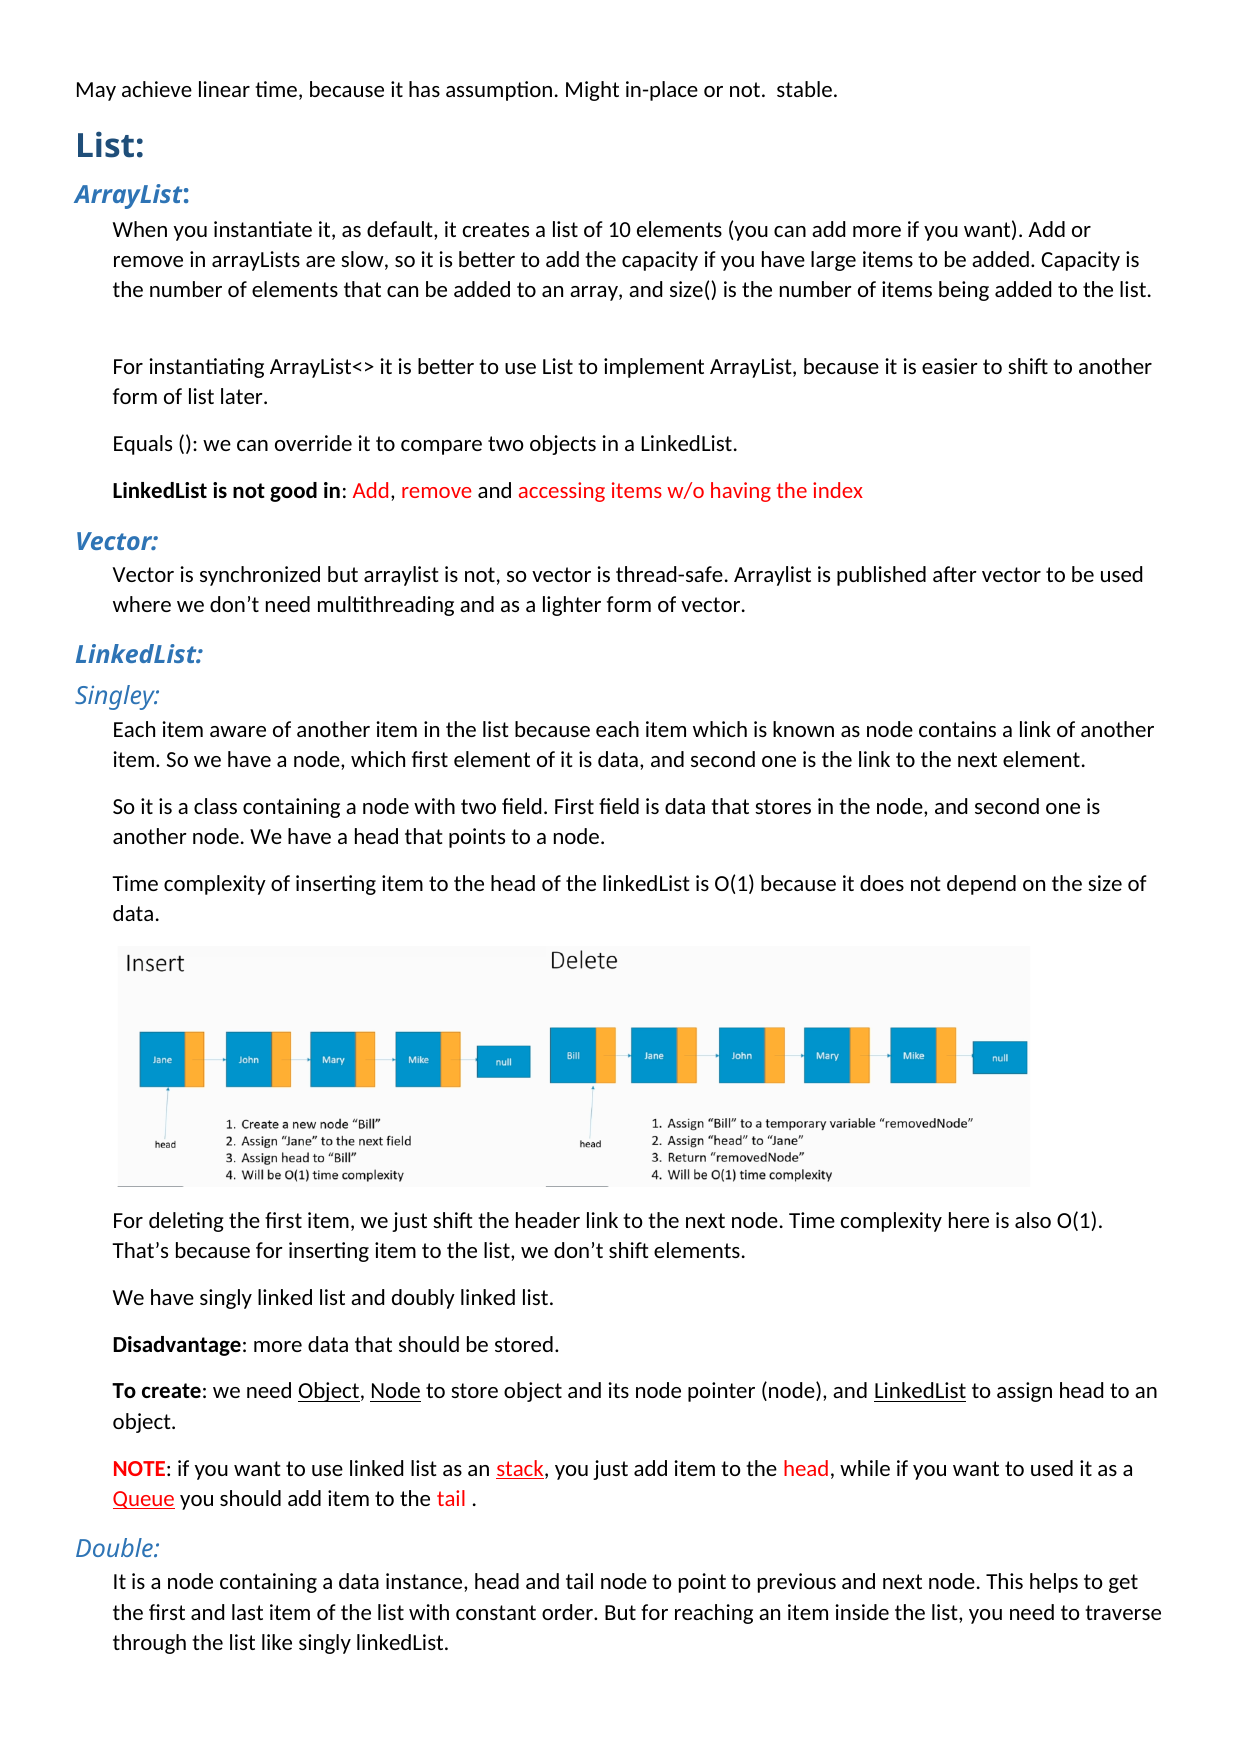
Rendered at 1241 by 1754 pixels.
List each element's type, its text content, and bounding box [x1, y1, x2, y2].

text LinkedList is not good in: Add, remove and accessing items w/o having the index [112, 476, 1165, 504]
subtitle Singley: [75, 678, 1165, 712]
subtitle LinkedList: [75, 637, 1165, 671]
text Equals (): we can override it to compare two objects in a LinkedList. [112, 429, 1165, 457]
text May achieve linear time, because it has assumption. Might in-place or not. stable. [75, 75, 1165, 103]
text Vector is synchronized but arraylist is not, so vector is thread-safe. Arraylist is published after vector to be used where we don’t need multithreading and as a lighter form of vector. [112, 560, 1165, 618]
subtitle Vector: [75, 523, 1165, 557]
text Disadvantage: more data that should be stored. [112, 1330, 1165, 1358]
text We have singly linked list and doubly linked list. [112, 1283, 1165, 1311]
picture [117, 946, 1030, 1187]
subtitle Double: [75, 1531, 1165, 1565]
text For instantiating ArrayList<> it is better to use List to implement ArrayList, because it is easier to shift to another form of list later. [112, 352, 1165, 411]
text NOTE: if you want to use linked list as an stack, you just add item to the head, while if you want to used it as a Queue you should add item to the tail . [112, 1454, 1165, 1512]
text To create: we need Object, Node to store object and its node pointer (node), and LinkedList to assign head to an object. [112, 1377, 1165, 1435]
text Time complexity of inserting item to the head of the linkedList is O(1) because it does not depend on the size of data. [112, 869, 1165, 927]
text For deleting the first item, we just shift the header link to the next node. Time complexity here is also O(1). That’s because for inserting item to the list, we don’t shift elements. [112, 1206, 1165, 1264]
text Each item aware of another item in the list because each item which is known as node contains a link of another item. So we have a node, which first element of it is data, and second one is the link to the next element. [112, 715, 1165, 773]
text When you instantiate it, as default, it creates a list of 10 elements (you can add more if you want). Add or remove in arrayLists are slow, so it is better to add the capacity if you have large items to be added. Capacity is the number of elements that can be added to an array, and size() is the number of items being added to the list. [112, 215, 1165, 333]
text It is a node containing a data instance, head and tail node to point to previous and next node. This helps to get the first and last item of the list with constant order. But for reaching an item inside the list, you need to traverse through the list like singly linkedList. [112, 1567, 1165, 1656]
subtitle List: [75, 122, 1165, 167]
subtitle ArrayList: [75, 175, 1165, 212]
text So it is a class containing a node with two field. First field is data that stores in the node, and second one is another node. We have a head that points to a node. [112, 792, 1165, 850]
